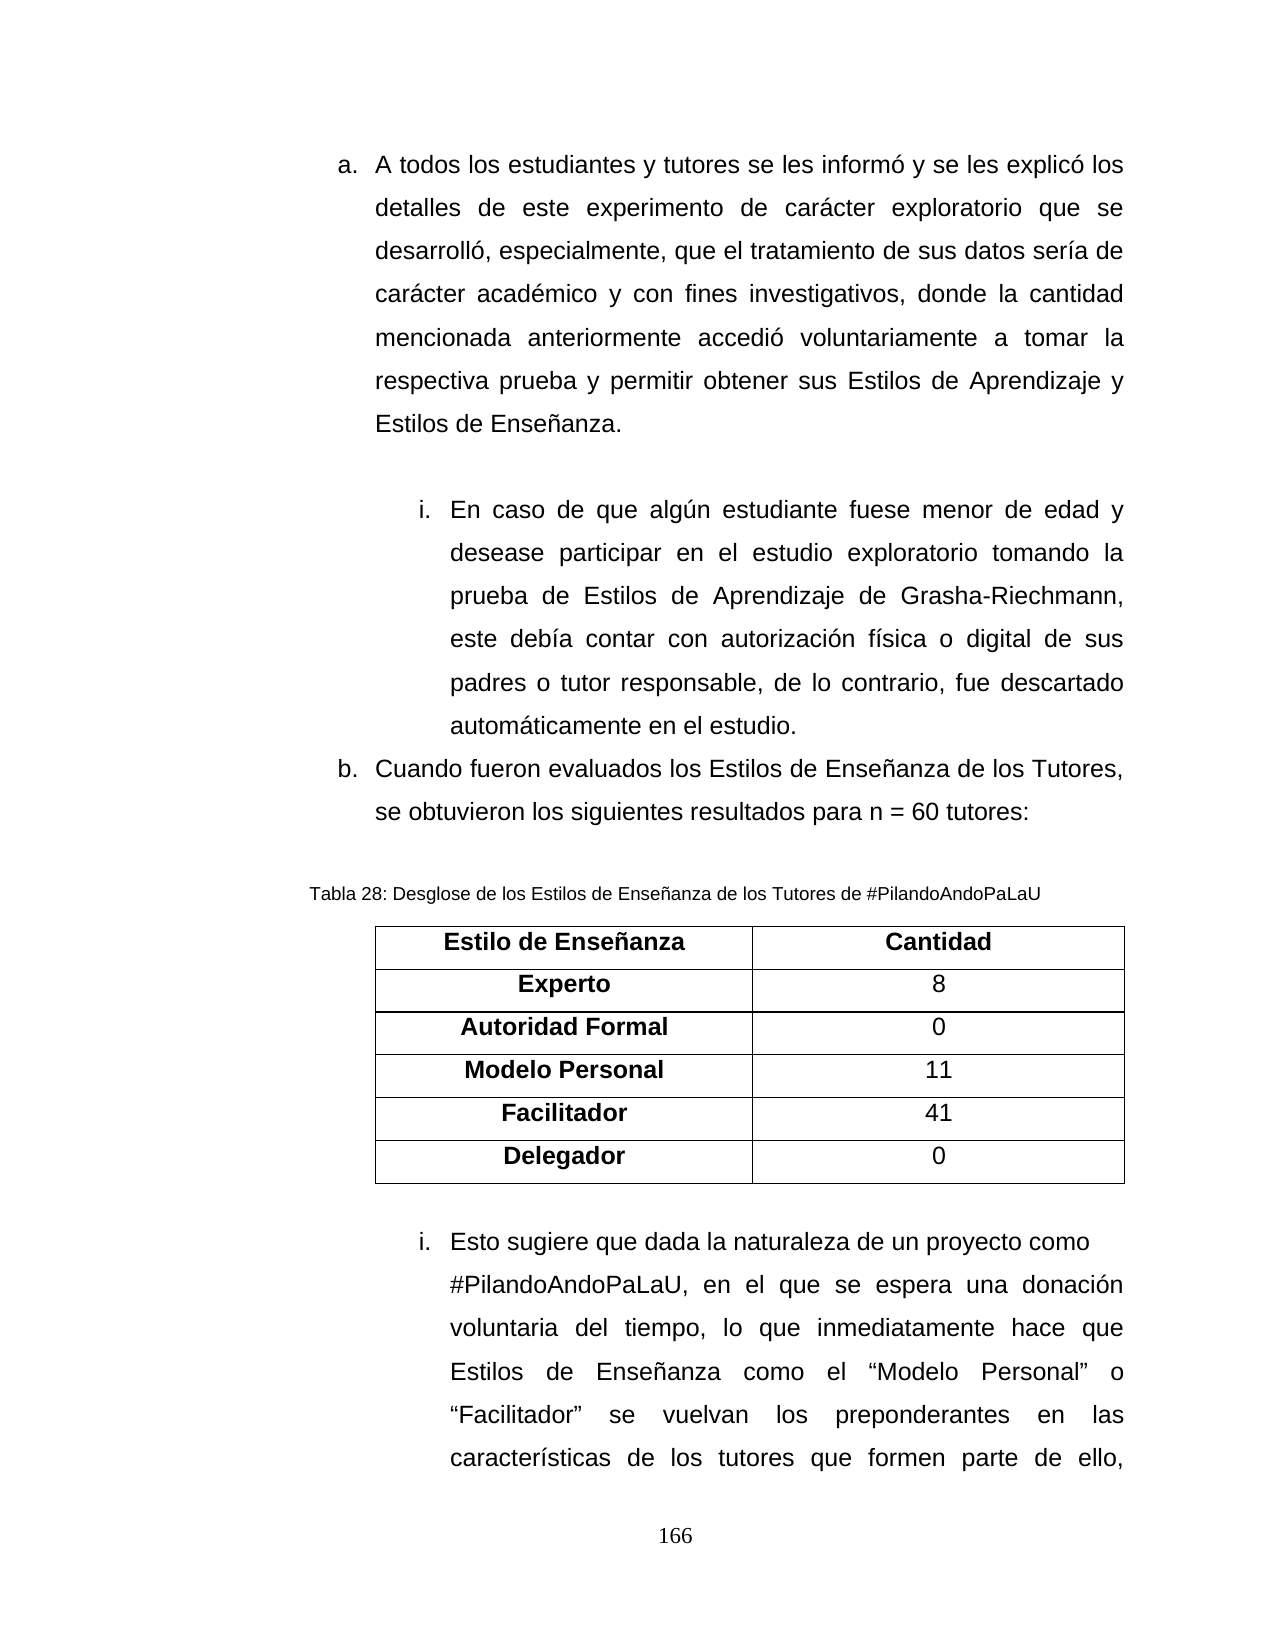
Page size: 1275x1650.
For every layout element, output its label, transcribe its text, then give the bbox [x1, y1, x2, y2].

table_cell 11 [753, 1055, 1124, 1097]
table_cell 8 [753, 970, 1124, 1011]
table_cell 41 [753, 1098, 1124, 1140]
table_cell Delegador [376, 1141, 752, 1183]
list A todos los estudiantes y tutores se les informó y se les explicó los detalles de este experimento de carácter exploratorio que se desarrolló, especialmente, que el tratamiento de sus datos sería de carácter académico y con fines investigativos, donde la cantidad mencionada anteriormente accedió voluntariamente a tomar la respectiva prueba y permitir obtener sus Estilos de Aprendizaje y Estilos de Enseñanza. [337, 150, 1125, 437]
table_cell Facilitador [376, 1098, 752, 1140]
list Esto sugiere que dada la naturaleza de un proyecto como [431, 1227, 1125, 1256]
table_cell Modelo Personal [376, 1055, 752, 1097]
list En caso de que algún estudiante fuese menor de edad y desease participar en el estudio exploratorio tomando la prueba de Estilos de Aprendizaje de Grasha-Riechmann, este debía contar con autorización física o digital de sus padres o tutor responsable, de lo contrario, fue descartado automáticamente en el estudio. [431, 495, 1125, 739]
list Cuando fueron evaluados los Estilos de Enseñanza de los Tutores, se obtuvieron los siguientes resultados para n = 60 tutores: [337, 754, 1125, 826]
table_header Estilo de Enseñanza [376, 927, 752, 968]
table_cell 0 [753, 1013, 1124, 1054]
text Tabla 28: Desglose de los Estilos de Enseñanza de los Tutores de #PilandoAndoPaLaU [225, 883, 1125, 905]
table_cell Autoridad Formal [376, 1013, 752, 1054]
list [450, 1270, 1125, 1472]
table_header Cantidad [753, 927, 1124, 968]
table_cell 0 [753, 1141, 1124, 1183]
table_cell Experto [376, 970, 752, 1011]
